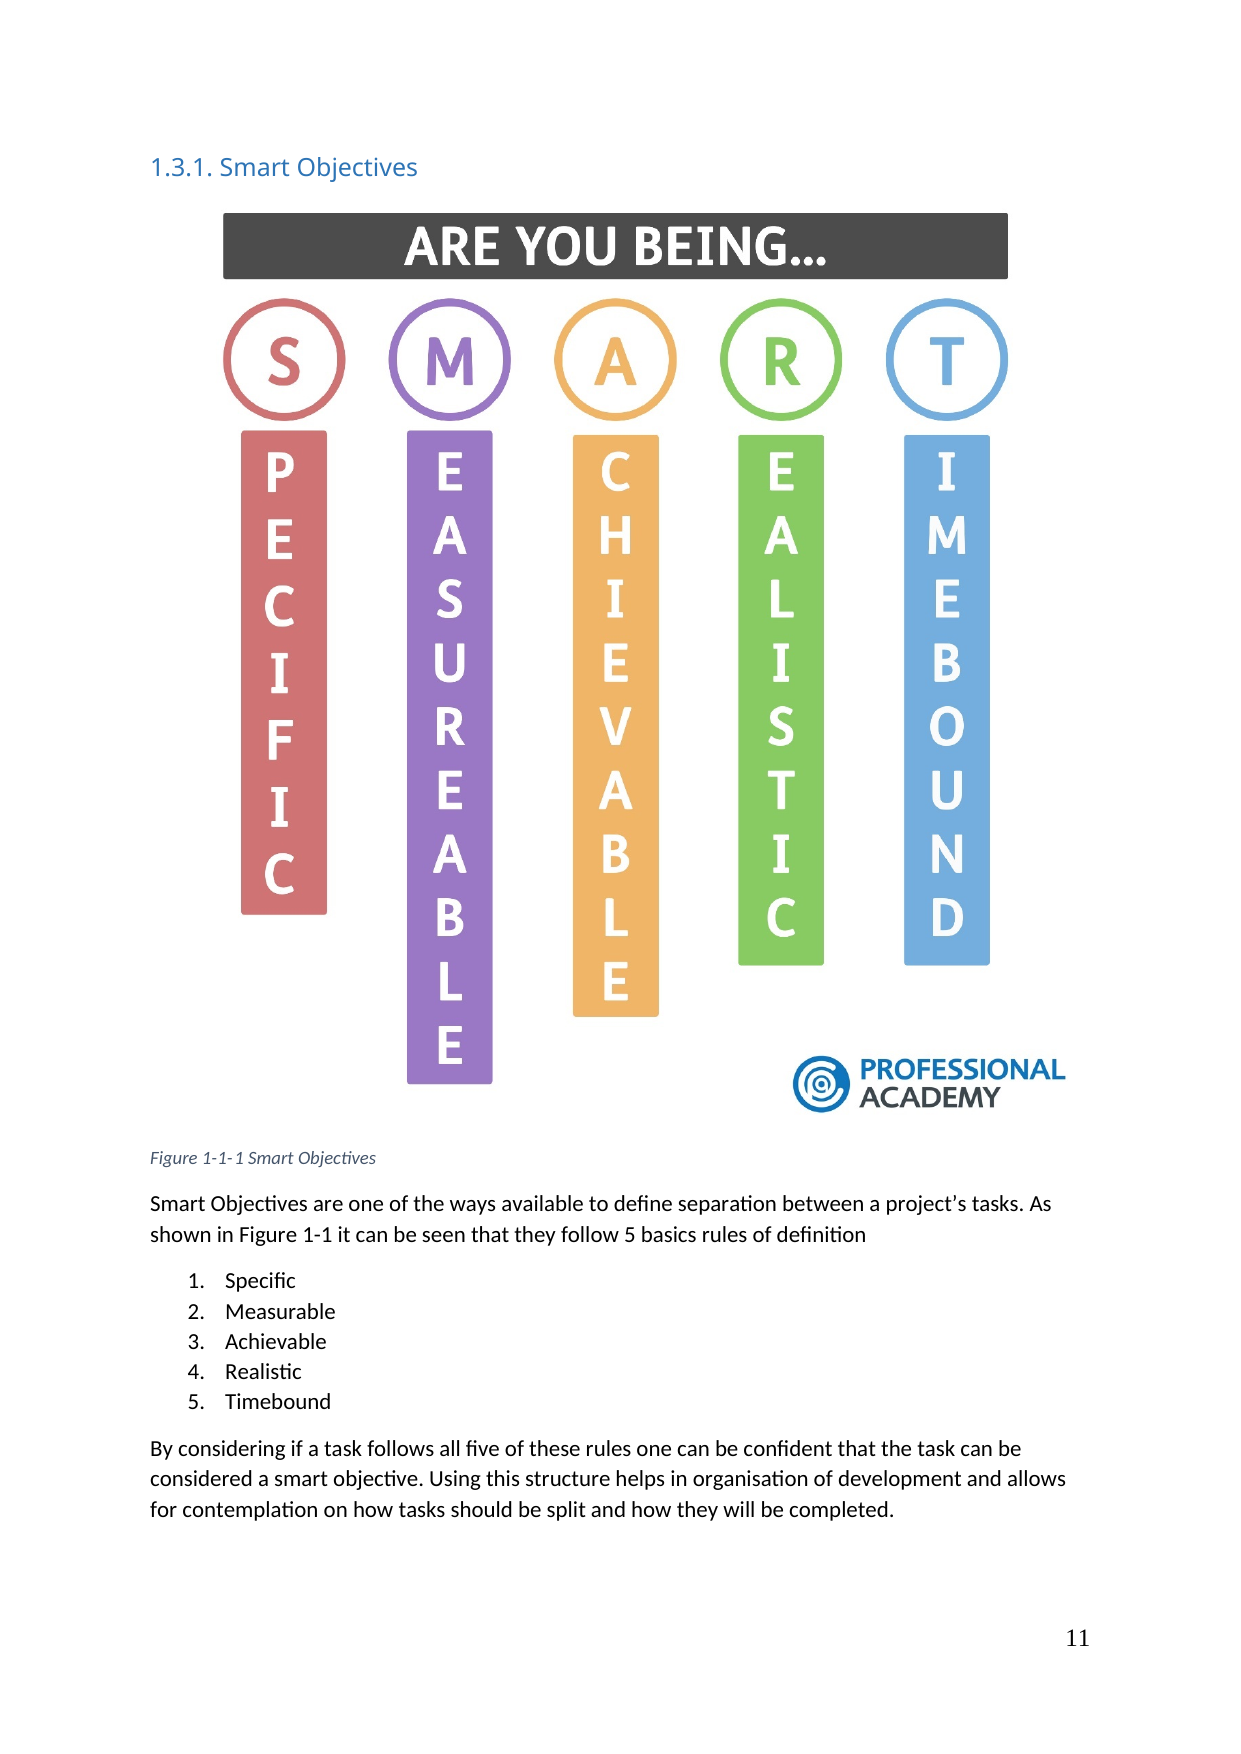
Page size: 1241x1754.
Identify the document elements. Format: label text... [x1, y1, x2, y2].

picture [150, 186, 1091, 1127]
list Realistic [187, 1357, 1090, 1385]
subtitle 1.3.1. Smart Objectives [150, 150, 1090, 184]
list Measurable [187, 1297, 1090, 1325]
list Timebound [187, 1387, 1090, 1416]
list Specific [187, 1267, 1090, 1295]
list Achievable [187, 1327, 1090, 1355]
text Smart Objectives are one of the ways available to define separation between a project’s tasks. As shown in Figure 1-1 it can be seen that they follow 5 basics rules of definition [150, 1189, 1090, 1248]
text By considering if a task follows all five of these rules one can be confident that the task can be considered a smart objective. Using this structure helps in organisation of development and allows for contemplation on how tasks should be split and how they will be completed. [150, 1434, 1090, 1523]
